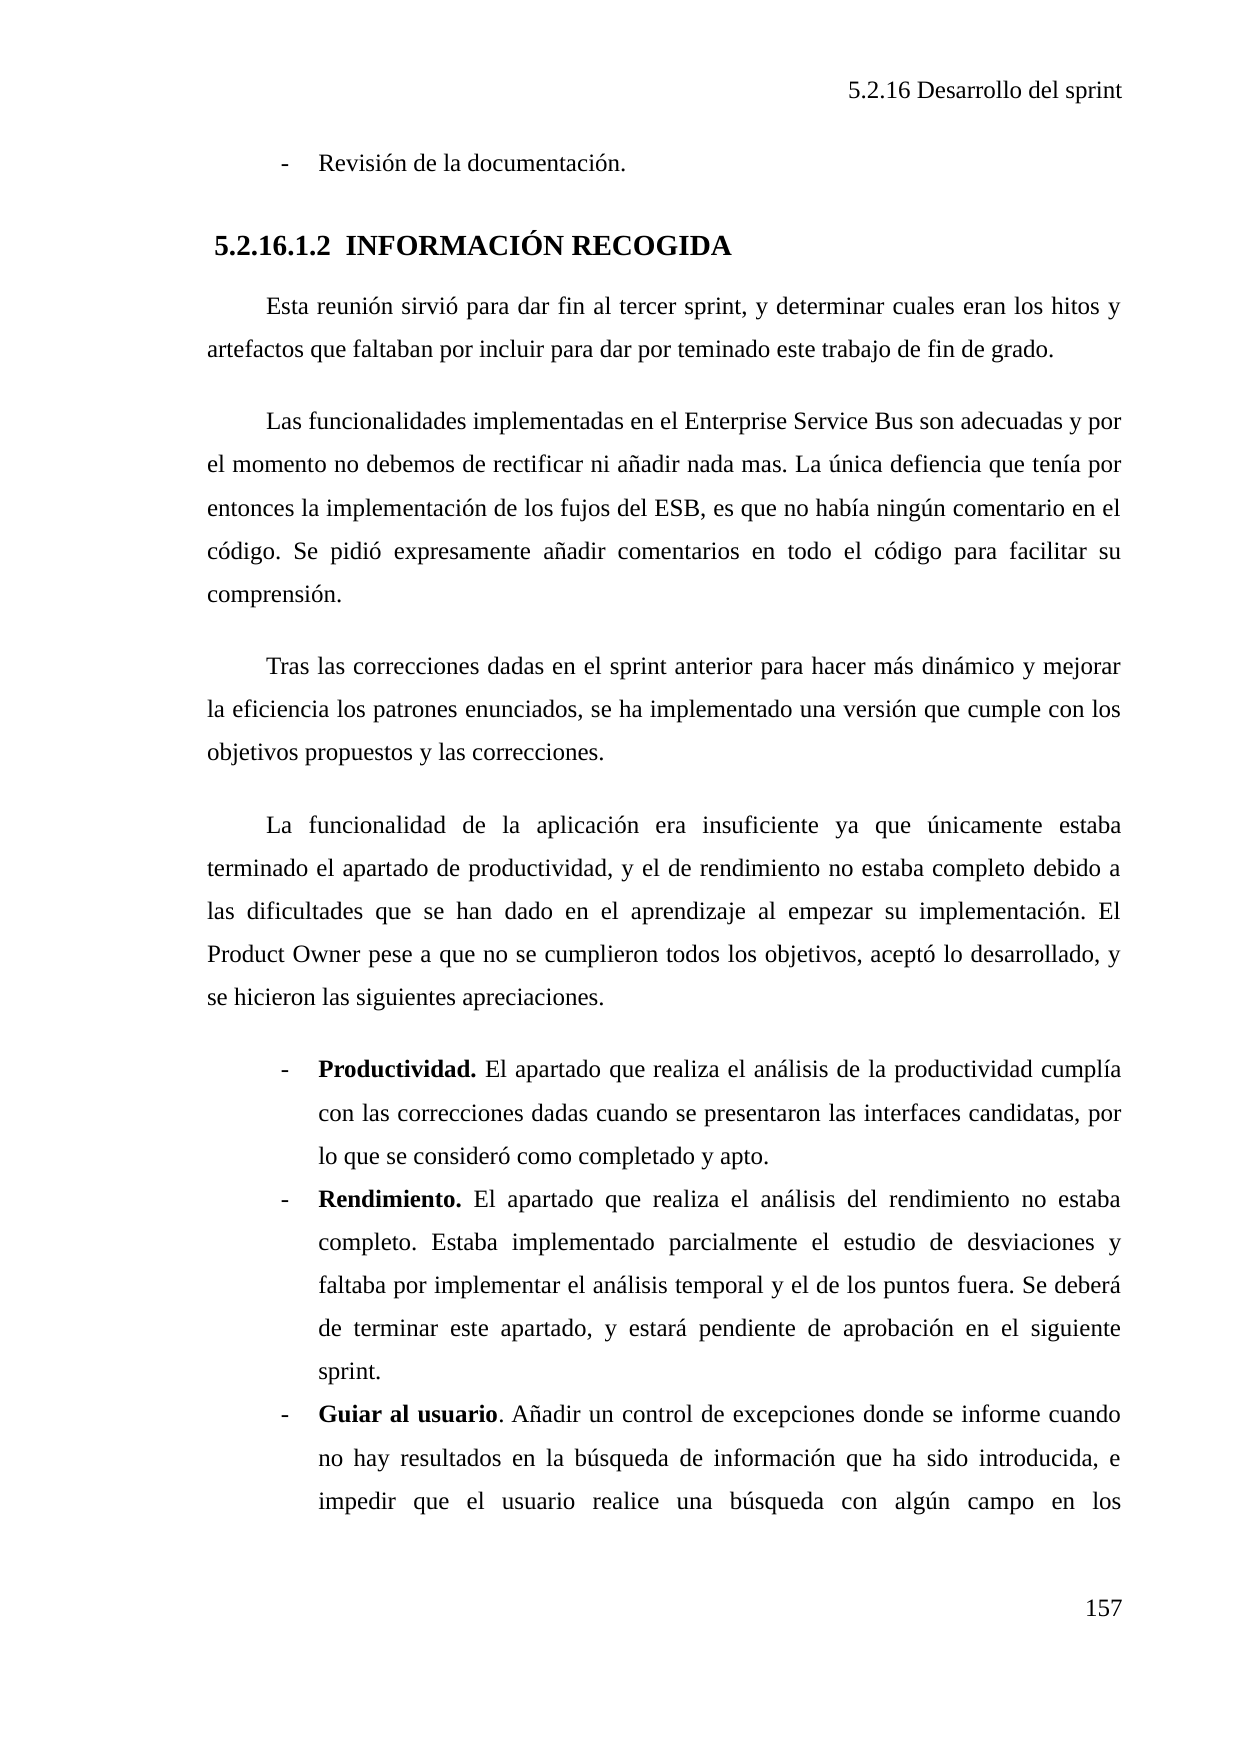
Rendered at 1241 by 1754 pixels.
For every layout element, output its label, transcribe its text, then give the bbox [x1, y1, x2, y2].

text La funcionalidad de la aplicación era insuficiente ya que únicamente estaba terminado el apartado de productividad, y el de rendimiento no estaba completo debido a las dificultades que se han dado en el aprendizaje al empezar su implementación. El Product Owner pese a que no se cumplieron todos los objetivos, aceptó lo desarrollado, y se hicieron las siguientes apreciaciones. [207, 810, 1122, 1011]
list Revisión de la documentación. [281, 148, 1122, 176]
list Información recogida [207, 228, 1122, 262]
list Productividad. El apartado que realiza el análisis de la productividad cumplía con las correcciones dadas cuando se presentaron las interfaces candidatas, por lo que se consideró como completado y apto. [281, 1054, 1122, 1169]
text Esta reunión sirvió para dar fin al tercer sprint, y determinar cuales eran los hitos y artefactos que faltaban por incluir para dar por teminado este trabajo de fin de grado. [207, 291, 1122, 363]
text Las funcionalidades implementadas en el Enterprise Service Bus son adecuadas y por el momento no debemos de rectificar ni añadir nada mas. La única defiencia que tenía por entonces la implementación de los fujos del ESB, es que no había ningún comentario en el código. Se pidió expresamente añadir comentarios en todo el código para facilitar su comprensión. [207, 406, 1122, 608]
text Tras las correcciones dadas en el sprint anterior para hacer más dinámico y mejorar la eficiencia los patrones enunciados, se ha implementado una versión que cumple con los objetivos propuestos y las correcciones. [207, 651, 1122, 766]
list Rendimiento. El apartado que realiza el análisis del rendimiento no estaba completo. Estaba implementado parcialmente el estudio de desviaciones y faltaba por implementar el análisis temporal y el de los puntos fuera. Se deberá de terminar este apartado, y estará pendiente de aprobación en el siguiente sprint. [281, 1184, 1122, 1385]
